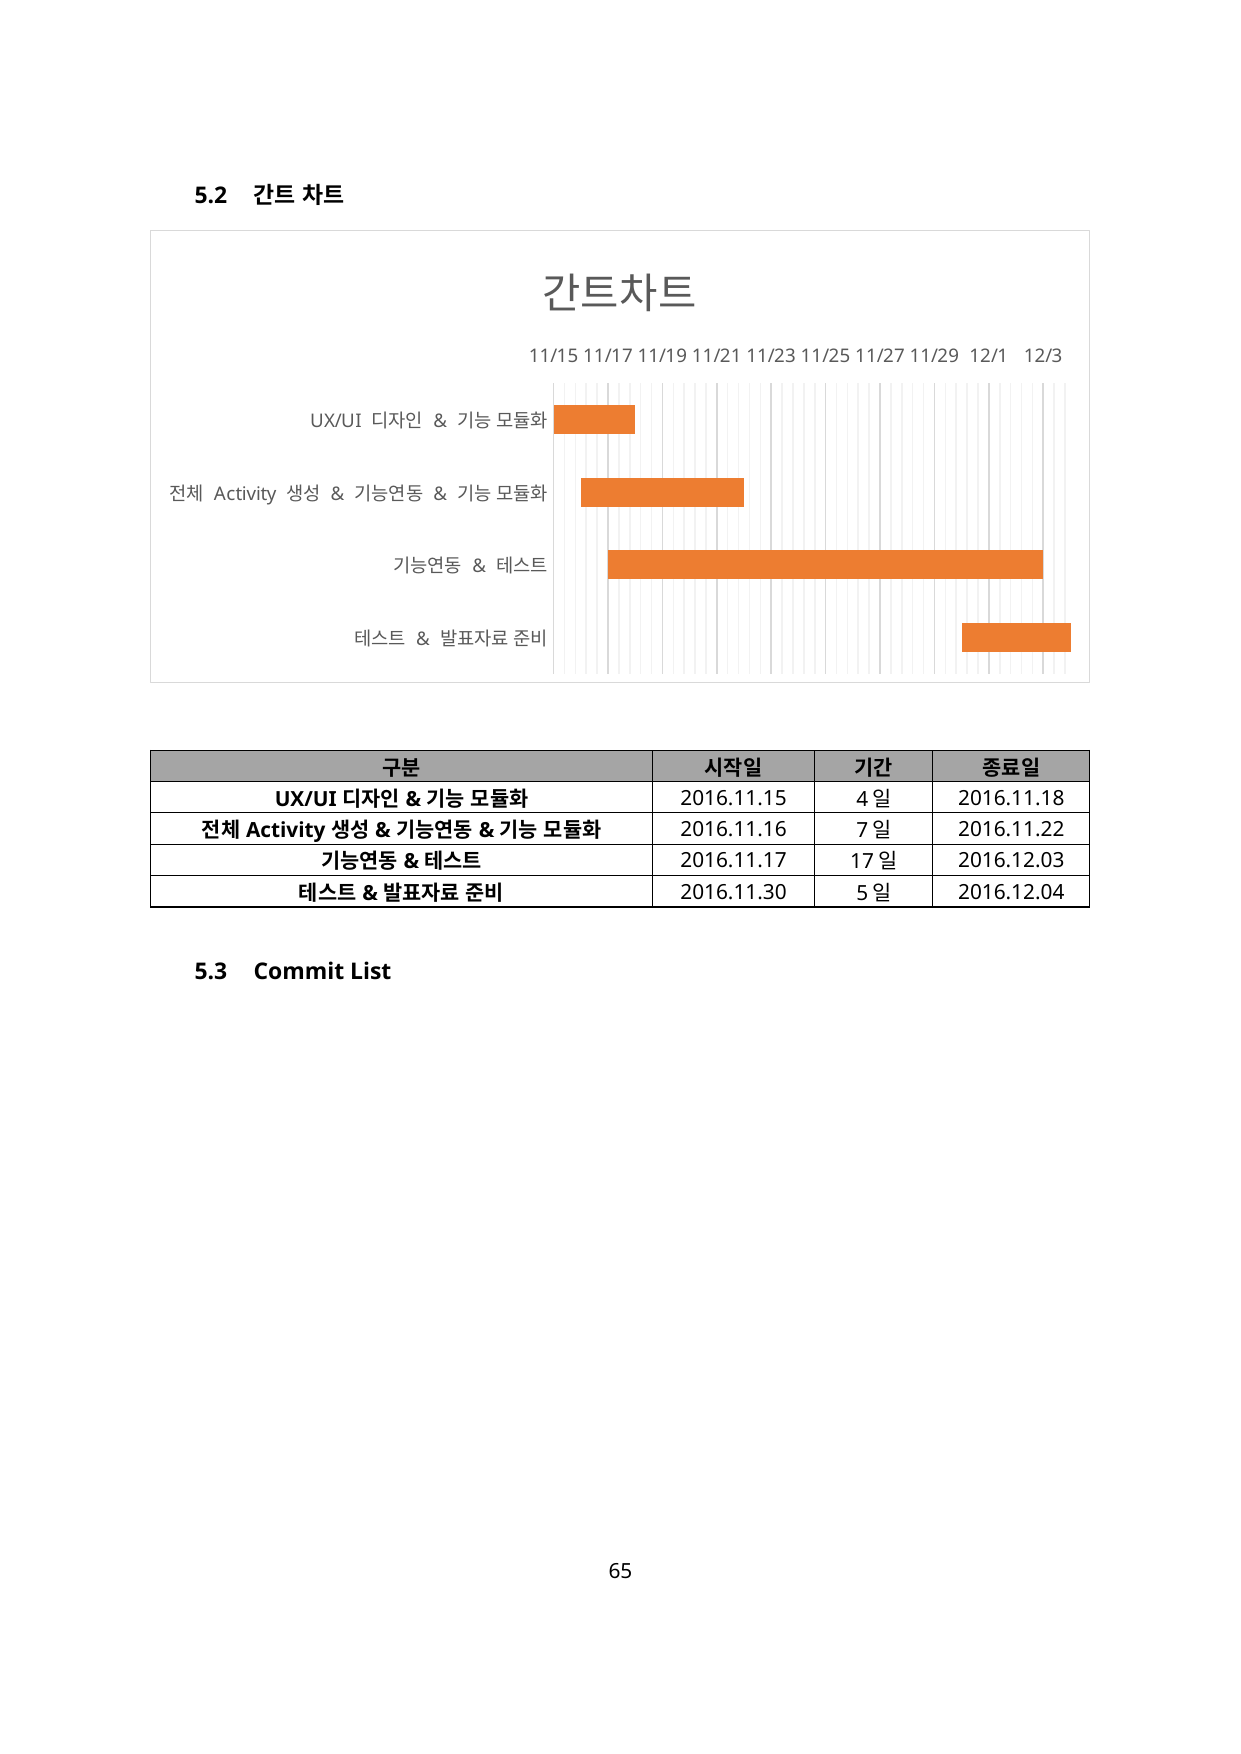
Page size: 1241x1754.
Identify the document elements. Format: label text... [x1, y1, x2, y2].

table_cell 4일 [815, 782, 932, 812]
table_cell 2016.12.03 [933, 845, 1089, 875]
table_cell 7일 [815, 813, 932, 844]
table_cell 테스트 & 발표자료 준비 [151, 876, 652, 906]
table_cell 2016.11.16 [653, 813, 814, 844]
table_cell 2016.11.30 [653, 876, 814, 906]
table_cell 전체 Activity 생성 & 기능연동 & 기능 모듈화 [151, 813, 652, 844]
table_cell 2016.11.18 [933, 782, 1089, 812]
table_cell 2016.11.22 [933, 813, 1089, 844]
table_header 기간 [815, 751, 932, 781]
table_cell 2016.12.04 [933, 876, 1089, 906]
table_cell 기능연동 & 테스트 [151, 845, 652, 875]
list Commit List [194, 955, 1090, 986]
table_header 종료일 [933, 751, 1089, 781]
table_cell UX/UI 디자인 & 기능 모듈화 [151, 782, 652, 812]
table_cell 5일 [815, 876, 932, 906]
table_cell 2016.11.15 [653, 782, 814, 812]
table_header 구분 [151, 751, 652, 781]
table_cell 17일 [815, 845, 932, 875]
table_cell 2016.11.17 [653, 845, 814, 875]
list 간트 차트 [194, 177, 1090, 211]
table_header 시작일 [653, 751, 814, 781]
